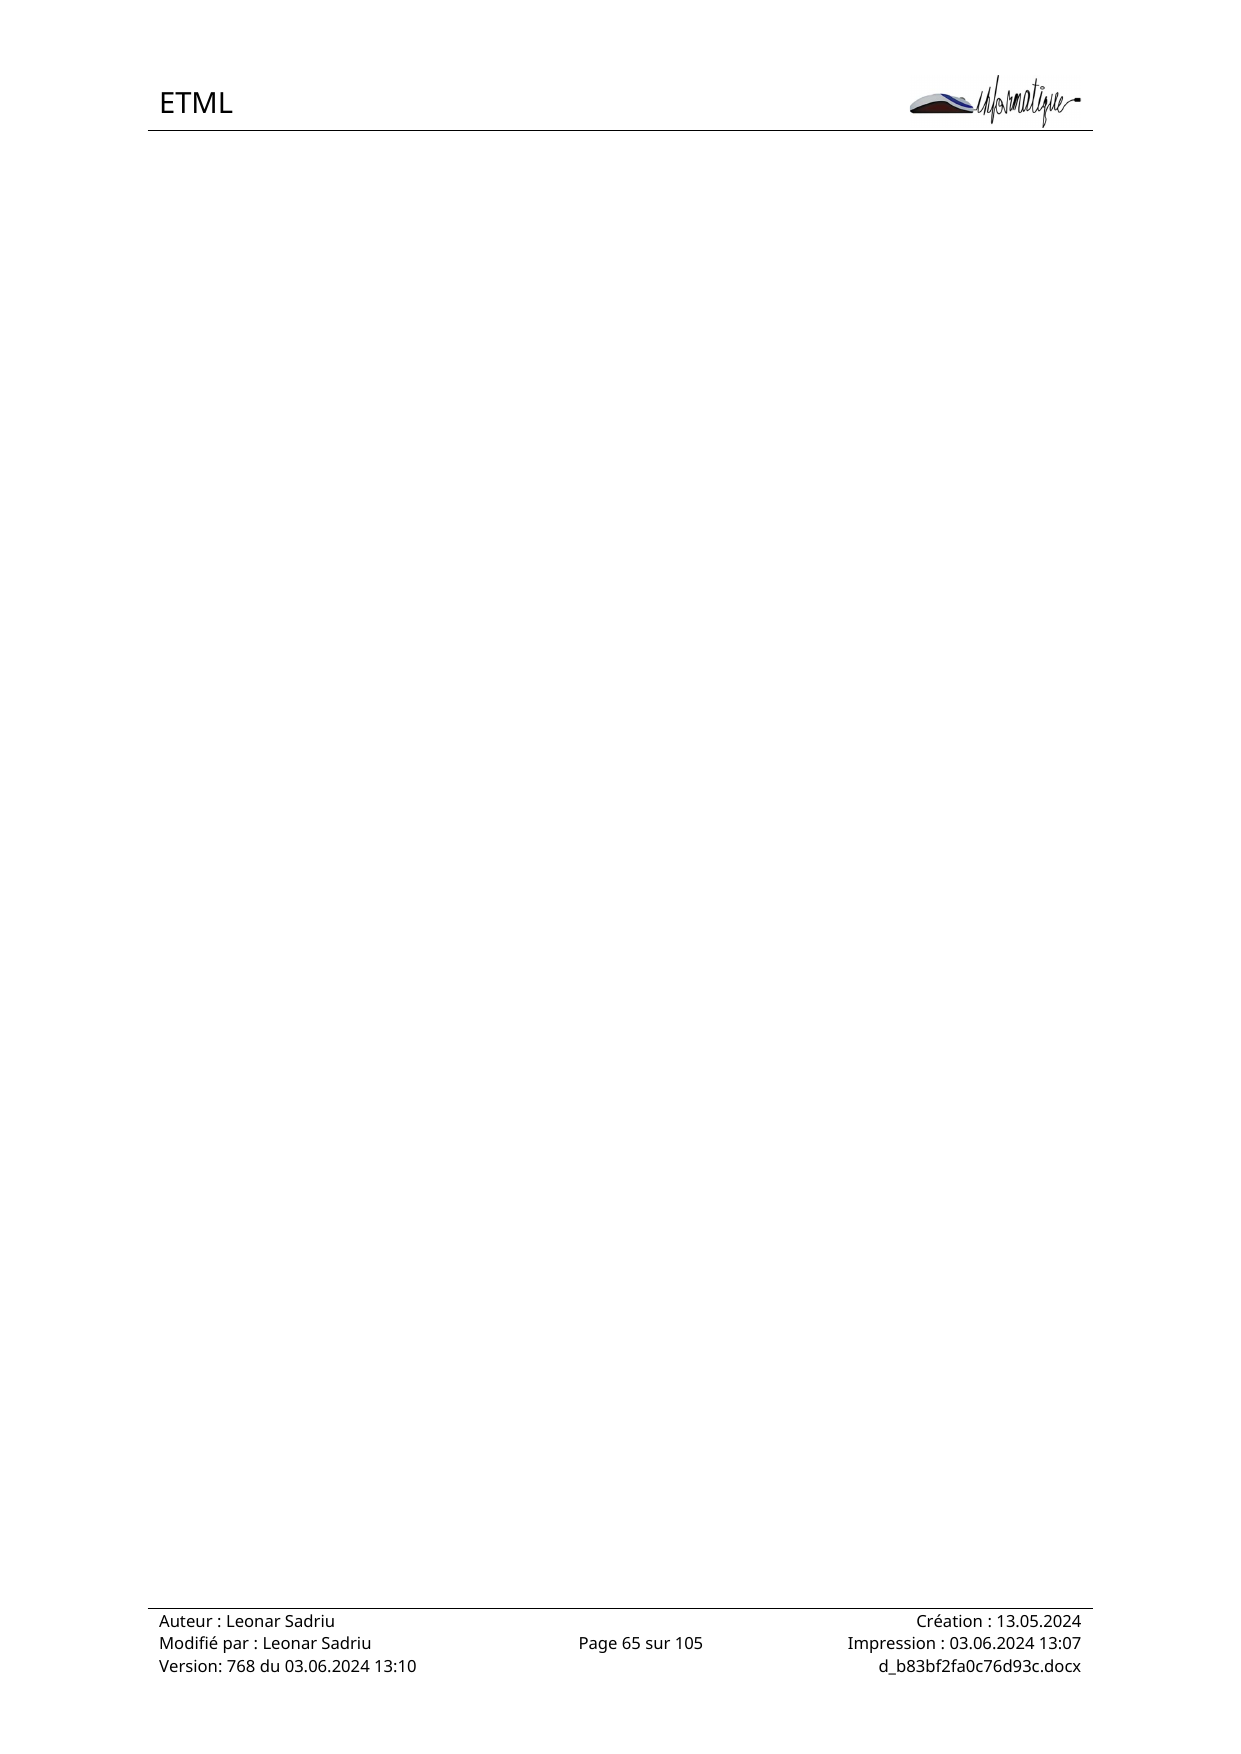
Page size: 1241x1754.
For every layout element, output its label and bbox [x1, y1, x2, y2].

picture [909, 75, 1082, 128]
